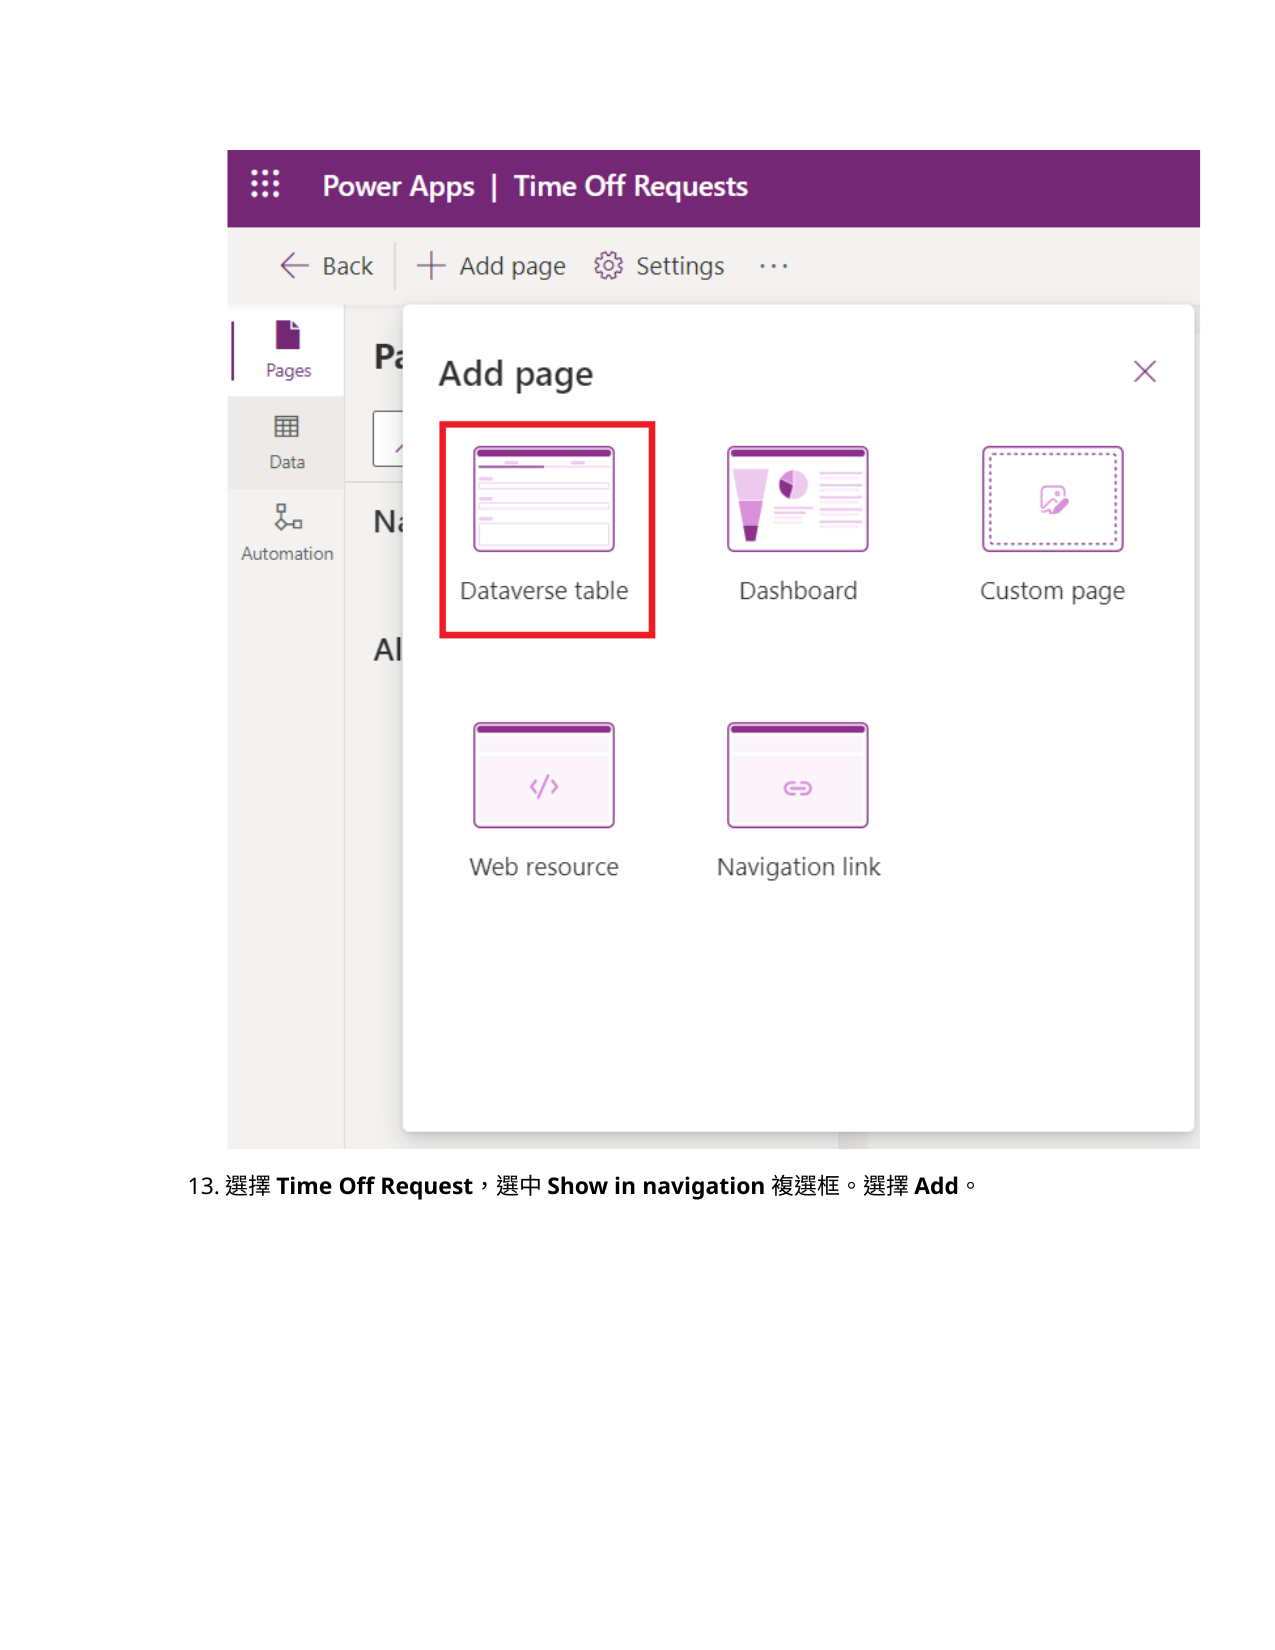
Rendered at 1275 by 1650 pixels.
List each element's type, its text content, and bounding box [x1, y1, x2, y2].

list 選擇 Time Off Request，選中 Show in navigation 複選框。選擇 Add。 [187, 1168, 1125, 1201]
picture [225, 150, 1200, 1149]
